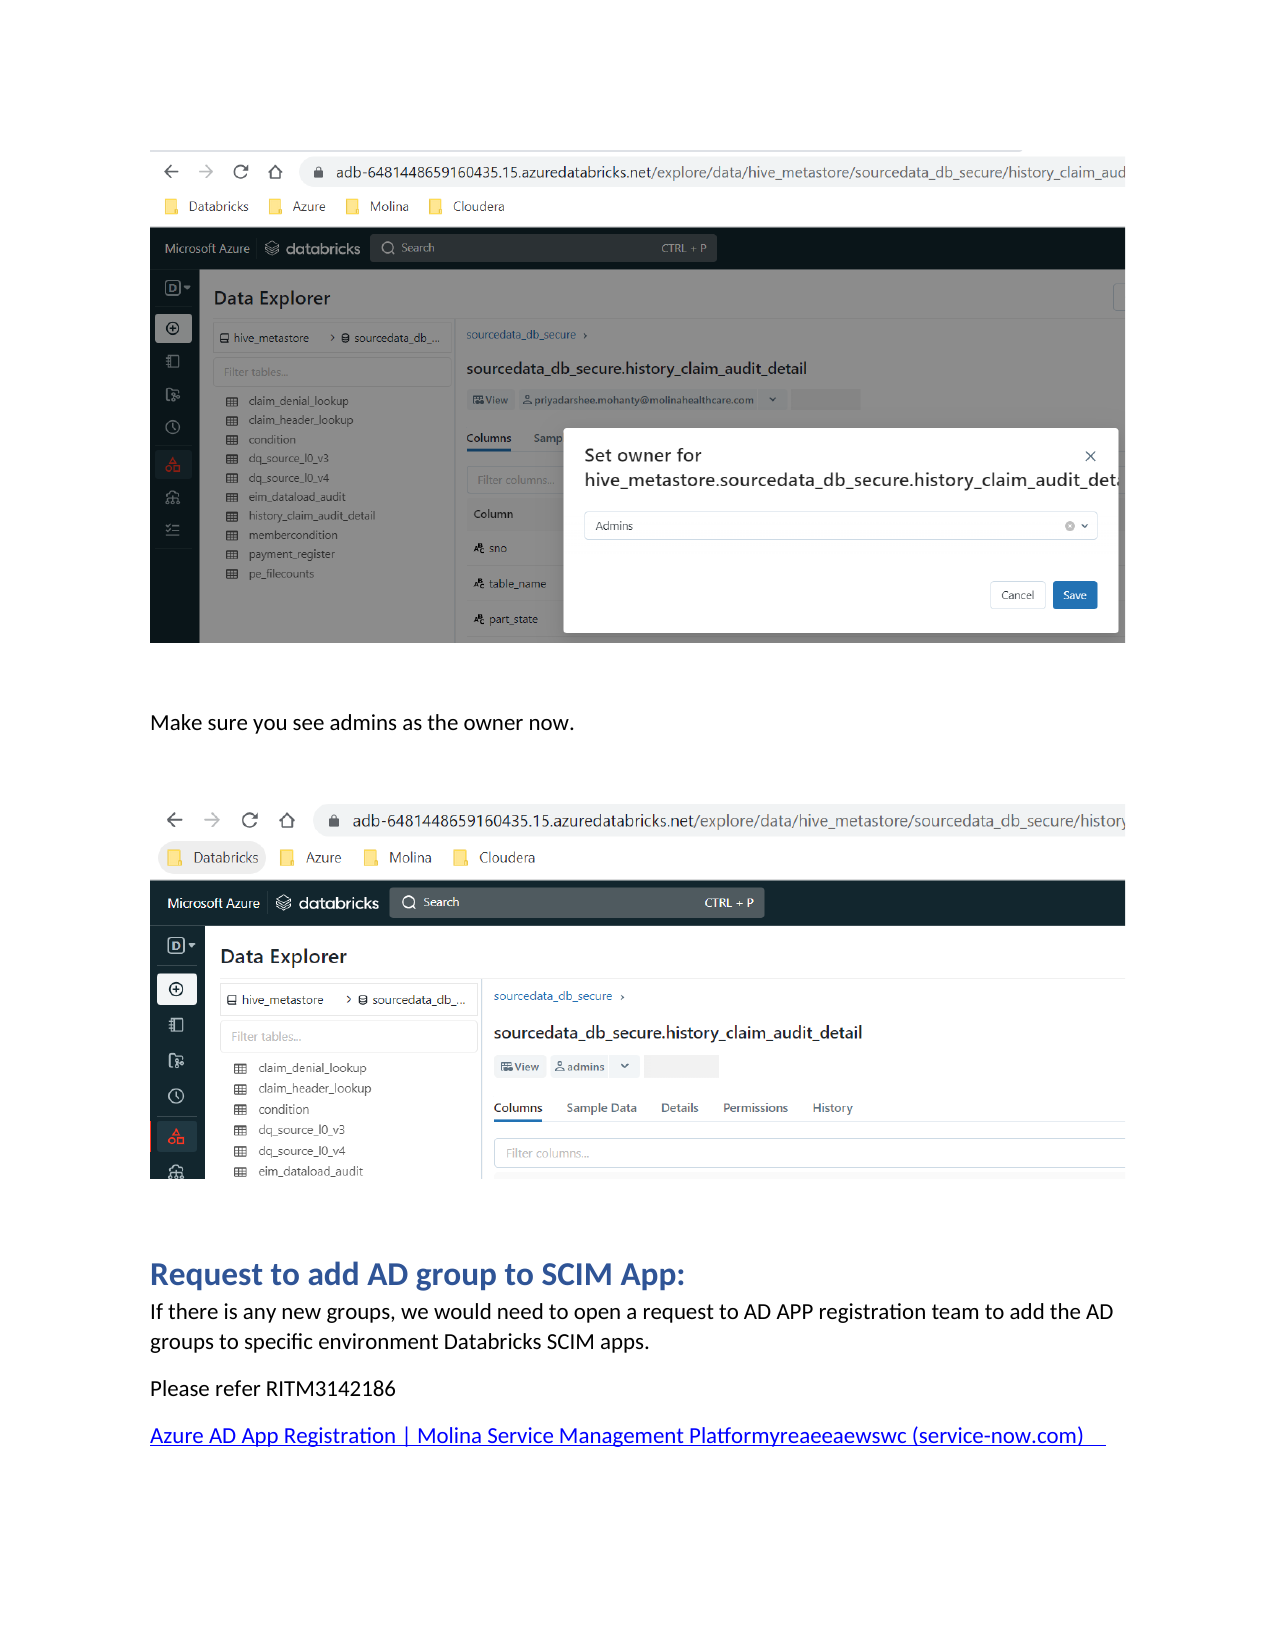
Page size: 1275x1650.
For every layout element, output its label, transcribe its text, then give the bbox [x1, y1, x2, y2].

text Azure AD App Registration | Molina Service Management Platformyreaeeaewswc (service-now.com) [150, 1421, 1125, 1449]
subtitle Request to add AD group to SCIM App: [150, 1253, 1125, 1293]
picture [150, 150, 1125, 643]
picture [150, 801, 1125, 1179]
text Make sure you see admins as the owner now. [150, 708, 1125, 736]
text If there is any new groups, we would need to open a request to AD APP registration team to add the AD groups to specific environment Databricks SCIM apps. [150, 1297, 1125, 1355]
text Please refer RITM3142186 [150, 1374, 1125, 1402]
